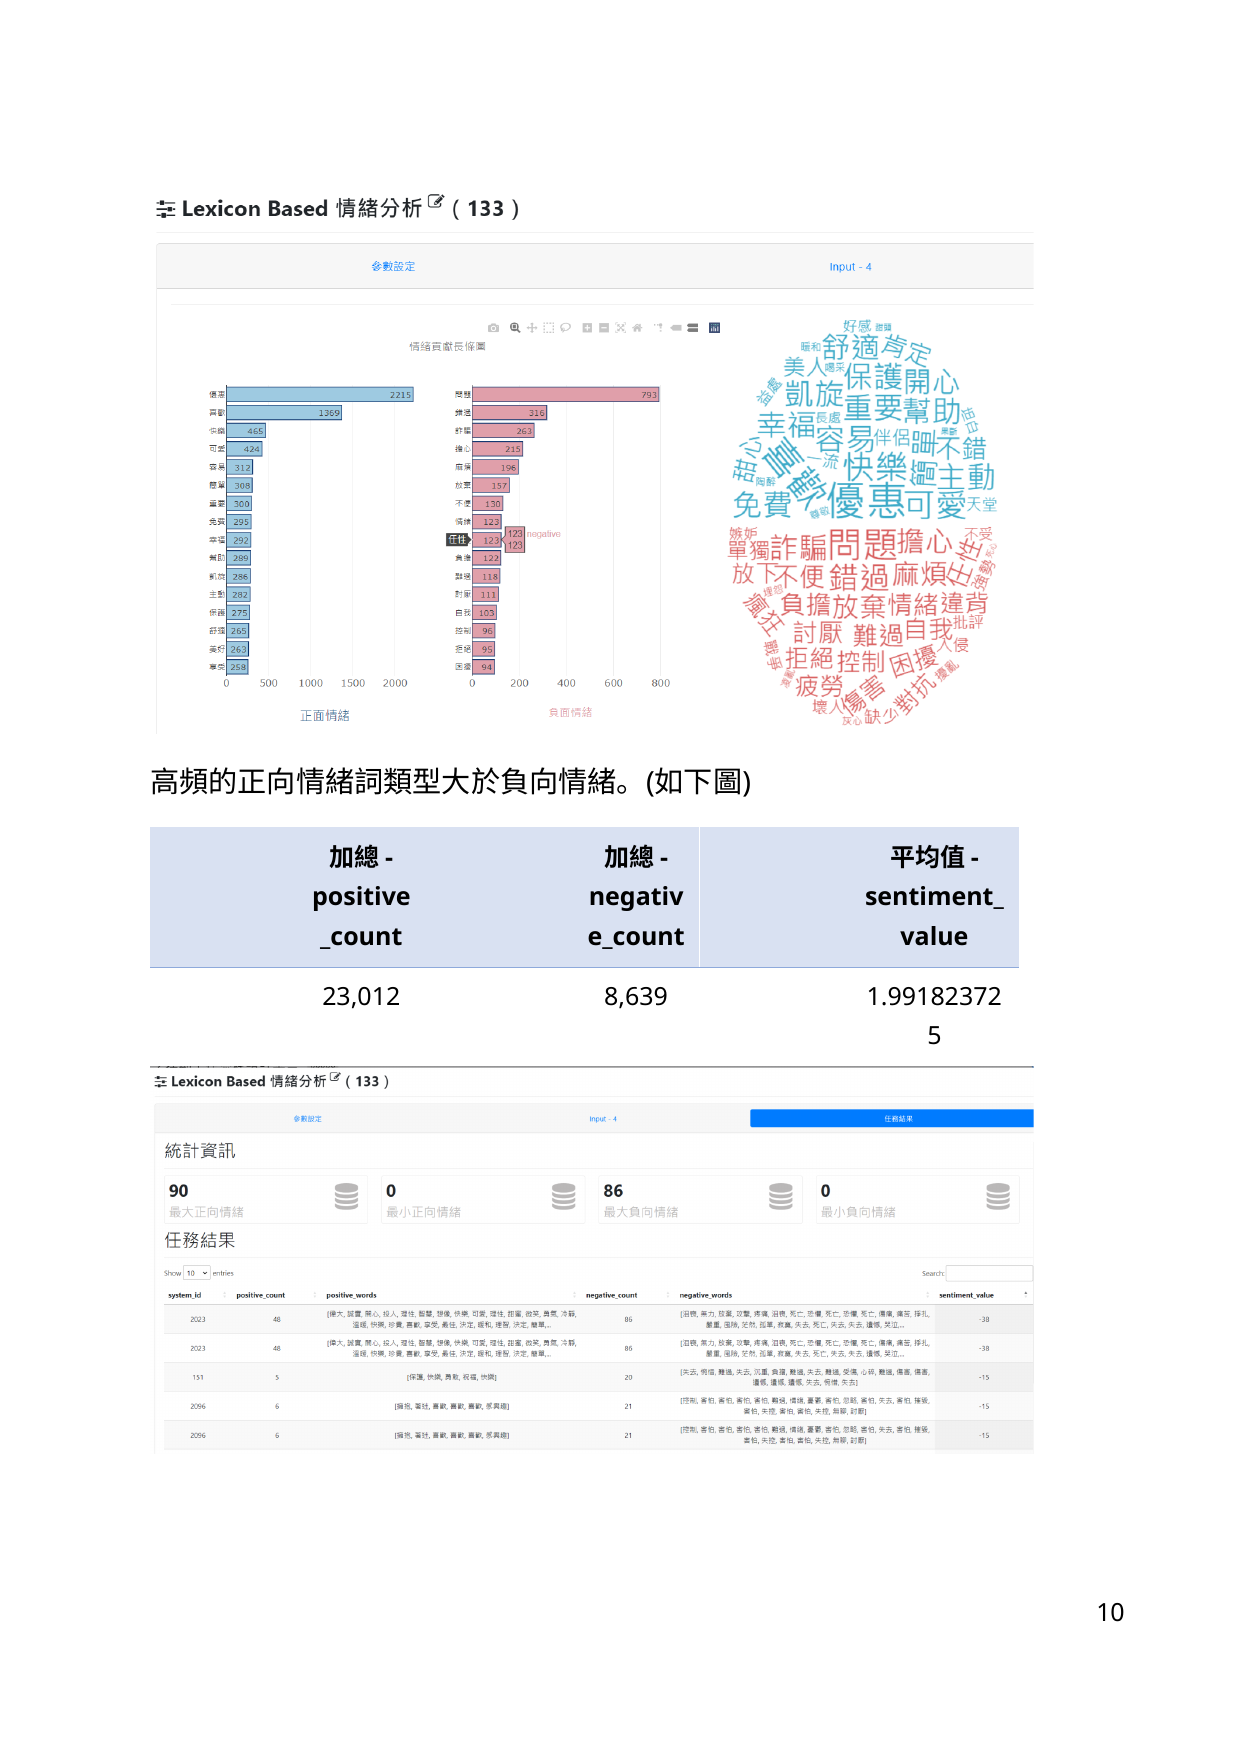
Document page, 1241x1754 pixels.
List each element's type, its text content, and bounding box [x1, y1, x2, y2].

table_header 平均值 - sentiment_value [700, 827, 1019, 967]
picture [150, 1066, 1034, 1454]
table_header 加總 - positive_count [150, 827, 422, 967]
table_cell 8,639 [422, 968, 699, 1066]
picture [150, 187, 1034, 734]
table_header 加總 - negative_count [422, 827, 699, 967]
table_cell 1.991823725 [700, 968, 1019, 1066]
table_cell 23,012 [150, 968, 422, 1066]
text 高頻的正向情緒詞類型大於負向情緒。(如下圖) [150, 758, 1095, 801]
